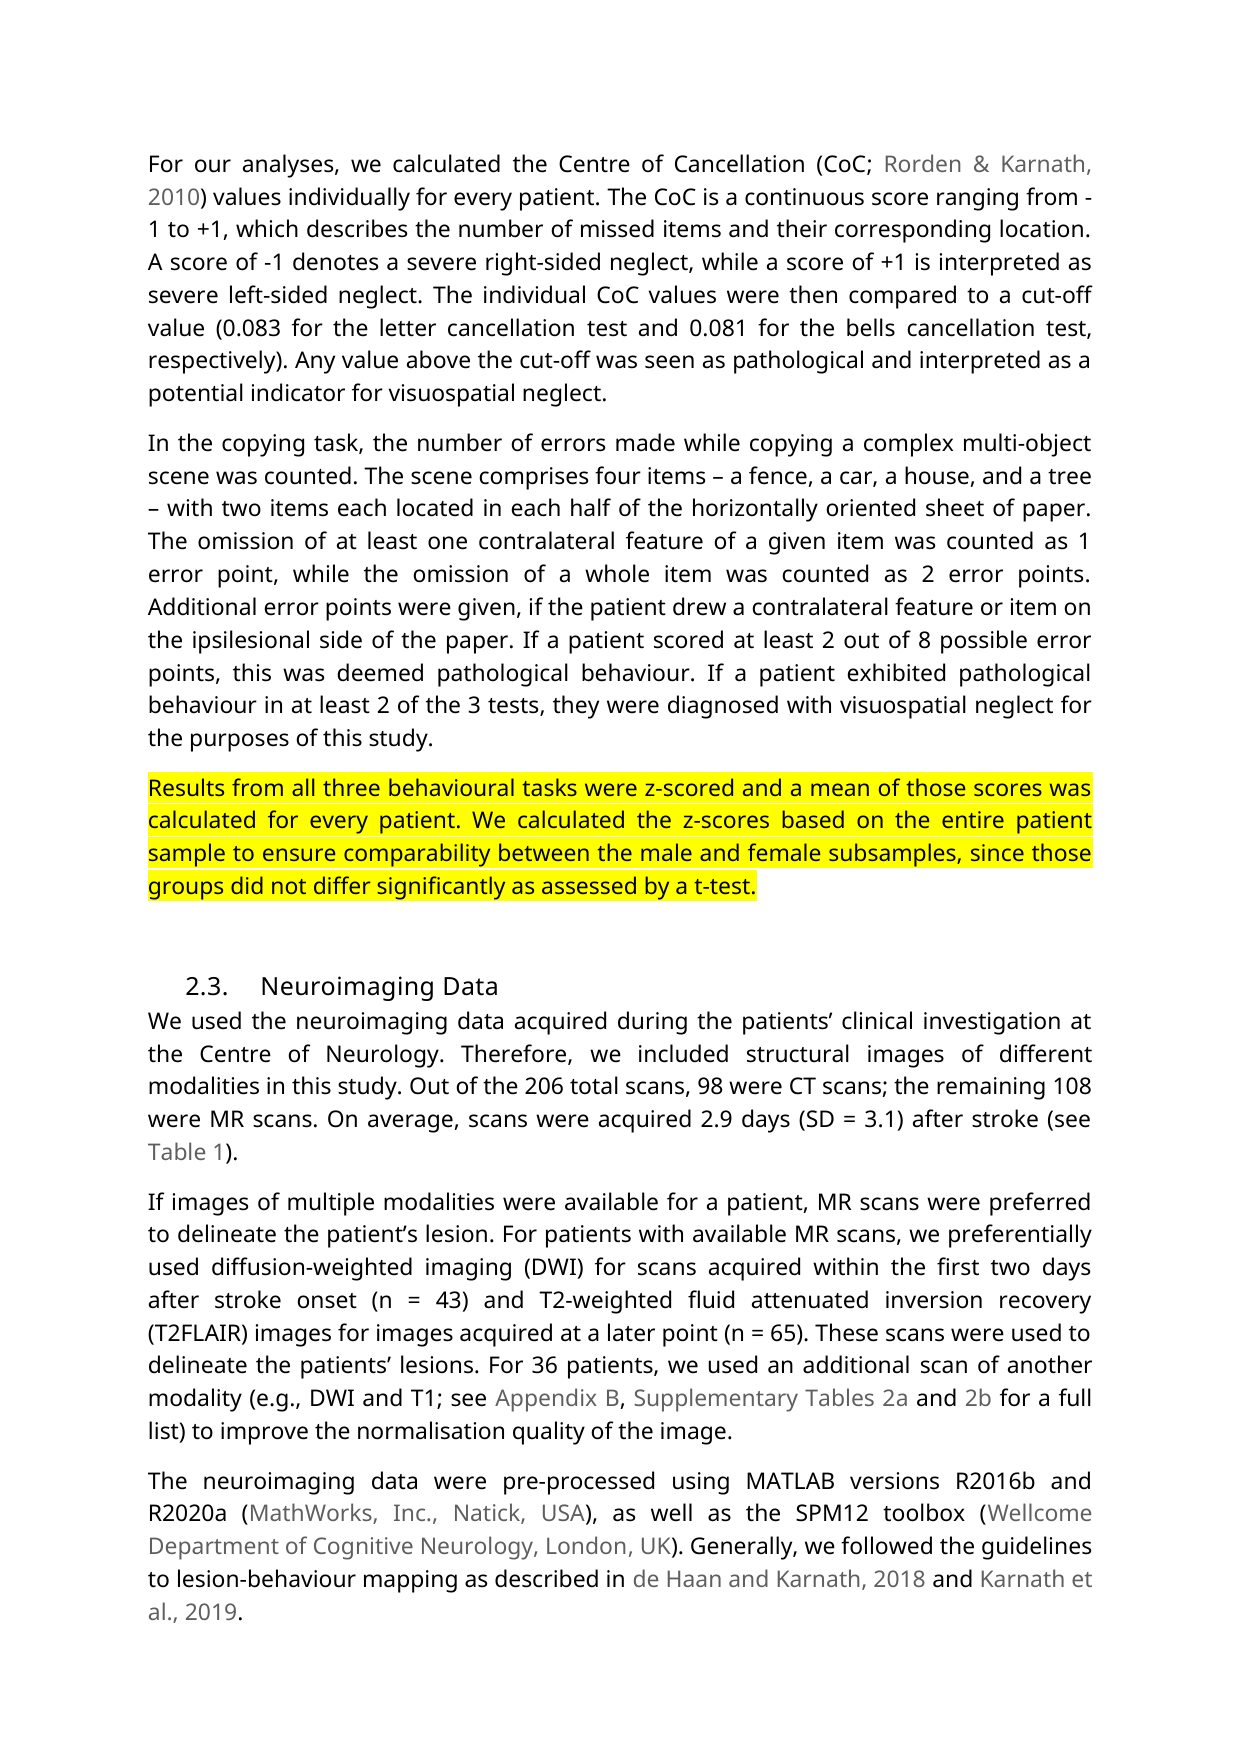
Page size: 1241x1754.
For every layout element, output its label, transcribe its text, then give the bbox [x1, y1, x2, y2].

text If images of multiple modalities were available for a patient, MR scans were preferred to delineate the patient’s lesion. For patients with available MR scans, we preferentially used diffusion-weighted imaging (DWI) for scans acquired within the first two days after stroke onset (n = 43) and T2-weighted fluid attenuated inversion recovery (T2FLAIR) images for images acquired at a later point (n = 65). These scans were used to delineate the patients’ lesions. For 36 patients, we used an additional scan of another modality (e.g., DWI and T1; see Appendix B, Supplementary Tables 2a and 2b for a full list) to improve the normalisation quality of the image. [148, 1185, 1093, 1446]
text Results from all three behavioural tasks were z-scored and a mean of those scores was calculated for every patient. We calculated the z-scores based on the entire patient sample to ensure comparability between the male and female subsamples, since those groups did not differ significantly as assessed by a t-test. [148, 868, 1093, 901]
text The neuroimaging data were pre-processed using MATLAB versions R2016b and R2020a (MathWorks, Inc., Natick, USA), as well as the SPM12 toolbox (Wellcome Department of Cognitive Neurology, London, UK). Generally, we followed the guidelines to lesion-behaviour mapping as described in de Haan and Karnath, 2018 and Karnath et al., 2019. [148, 1464, 1093, 1627]
text In the copying task, the number of errors made while copying a complex multi-object scene was counted. The scene comprises four items – a fence, a car, a house, and a tree – with two items each located in each half of the horizontally oriented sheet of paper. The omission of at least one contralateral feature of a given item was counted as 1 error point, while the omission of a whole item was counted as 2 error points. Additional error points were given, if the patient drew a contralateral feature or item on the ipsilesional side of the paper. If a patient scored at least 2 out of 8 possible error points, this was deemed pathological behaviour. If a patient exhibited pathological behaviour in at least 2 of the 3 tests, they were diagnosed with visuospatial neglect for the purposes of this study. [148, 427, 1093, 753]
text We used the neuroimaging data acquired during the patients’ clinical investigation at the Centre of Neurology. Therefore, we included structural images of different modalities in this study. Out of the 206 total scans, 98 were CT scans; the remaining 108 were MR scans. On average, scans were acquired 2.9 days (SD = 3.1) after stroke (see Table 1). [148, 1005, 1093, 1167]
subtitle Neuroimaging Data [185, 969, 1093, 1003]
text For our analyses, we calculated the Centre of Cancellation (CoC; Rorden & Karnath, 2010) values individually for every patient. The CoC is a continuous score ranging from -1 to +1, which describes the number of missed items and their corresponding location. A score of -1 denotes a severe right-sided neglect, while a score of +1 is interpreted as severe left-sided neglect. The individual CoC values were then compared to a cut-off value (0.083 for the letter cancellation test and 0.081 for the bells cancellation test, respectively). Any value above the cut-off was seen as pathological and interpreted as a potential indicator for visuospatial neglect. [148, 148, 1093, 408]
